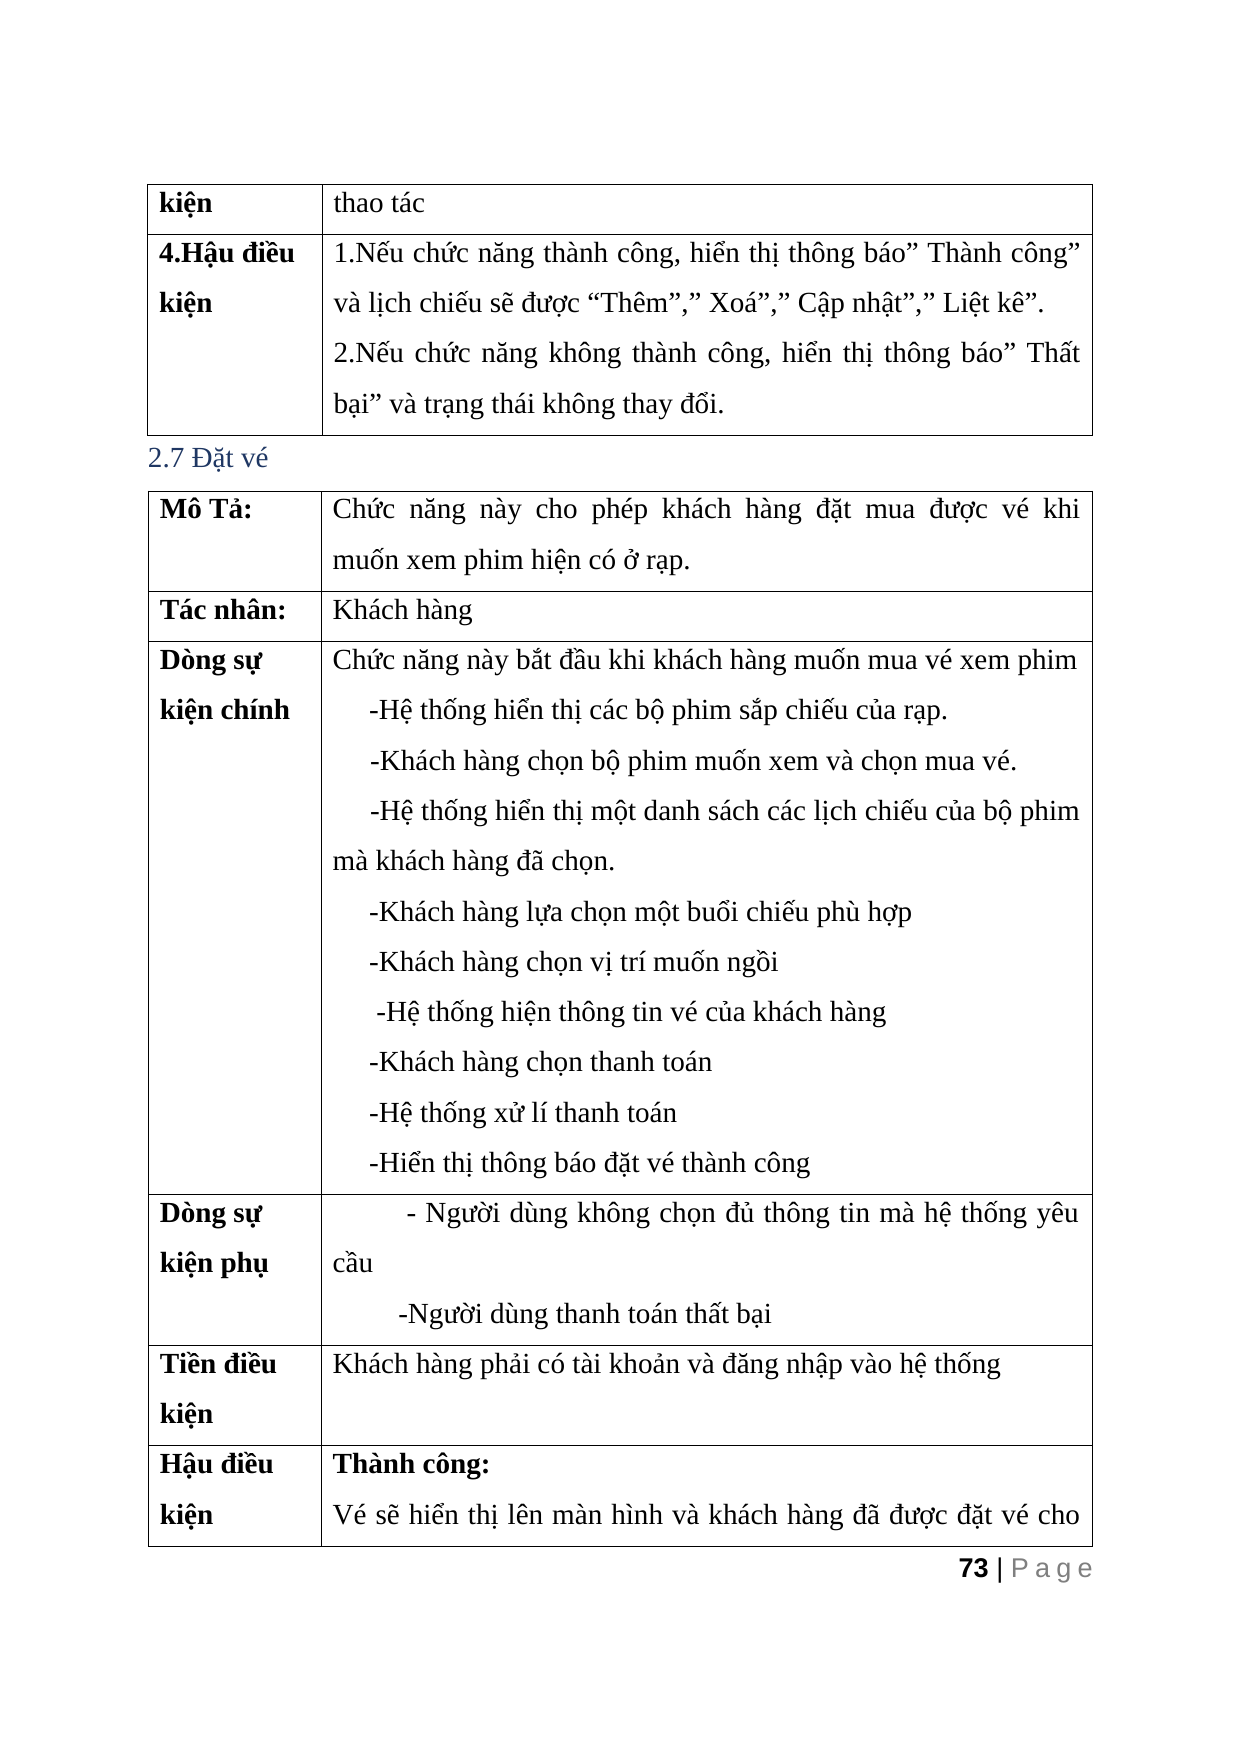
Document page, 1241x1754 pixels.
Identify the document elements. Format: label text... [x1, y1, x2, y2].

table_header Chức năng này cho phép khách hàng đặt mua được vé khi muốn xem phim hiện có ở rạp. [322, 492, 1092, 591]
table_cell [322, 1446, 1092, 1546]
table_cell 3.Tiền điều kiện [148, 185, 322, 234]
table_cell Khách hàng phải có tài khoản và đăng nhập vào hệ thống [322, 1346, 1092, 1445]
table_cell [323, 185, 1092, 234]
table_cell Dòng sự kiện chính [149, 642, 321, 1194]
table_cell Khách hàng [322, 592, 1092, 641]
table_cell Tác nhân: [149, 592, 321, 641]
subtitle 2.7 Đặt vé [148, 440, 1092, 474]
table_header Mô Tả: [149, 492, 321, 591]
table_cell 4.Hậu điều kiện [148, 235, 322, 435]
table_cell Dòng sự kiện phụ [149, 1195, 321, 1345]
table_cell Hậu điều kiện [149, 1446, 321, 1546]
table_cell Tiền điều kiện [149, 1346, 321, 1445]
table_cell 1.Nếu chức năng thành công, hiển thị thông báo” Thành công” và lịch chiếu sẽ được “Thêm”,” Xoá”,” Cập nhật”,” Liệt kê”. 2.Nếu chức năng không thành công, hiển thị thông báo” Thất bại” và trạng thái không thay đổi. [323, 235, 1092, 435]
table_cell Chức năng này bắt đầu khi khách hàng muốn mua vé xem phim -Hệ thống hiển thị các bộ phim sắp chiếu của rạp. -Khách hàng chọn bộ phim muốn xem và chọn mua vé. -Hệ thống hiển thị một danh sách các lịch chiếu của bộ phim mà khách hàng đã chọn. -Khách hàng lựa chọn một buổi chiếu phù hợp -Khách hàng chọn vị trí muốn ngồi -Hệ thống hiện thông tin vé của khách hàng -Khách hàng chọn thanh toán -Hệ thống xử lí thanh toán -Hiển thị thông báo đặt vé thành công [322, 642, 1092, 1194]
table_cell - Người dùng không chọn đủ thông tin mà hệ thống yêu cầu -Người dùng thanh toán thất bại [322, 1195, 1092, 1345]
